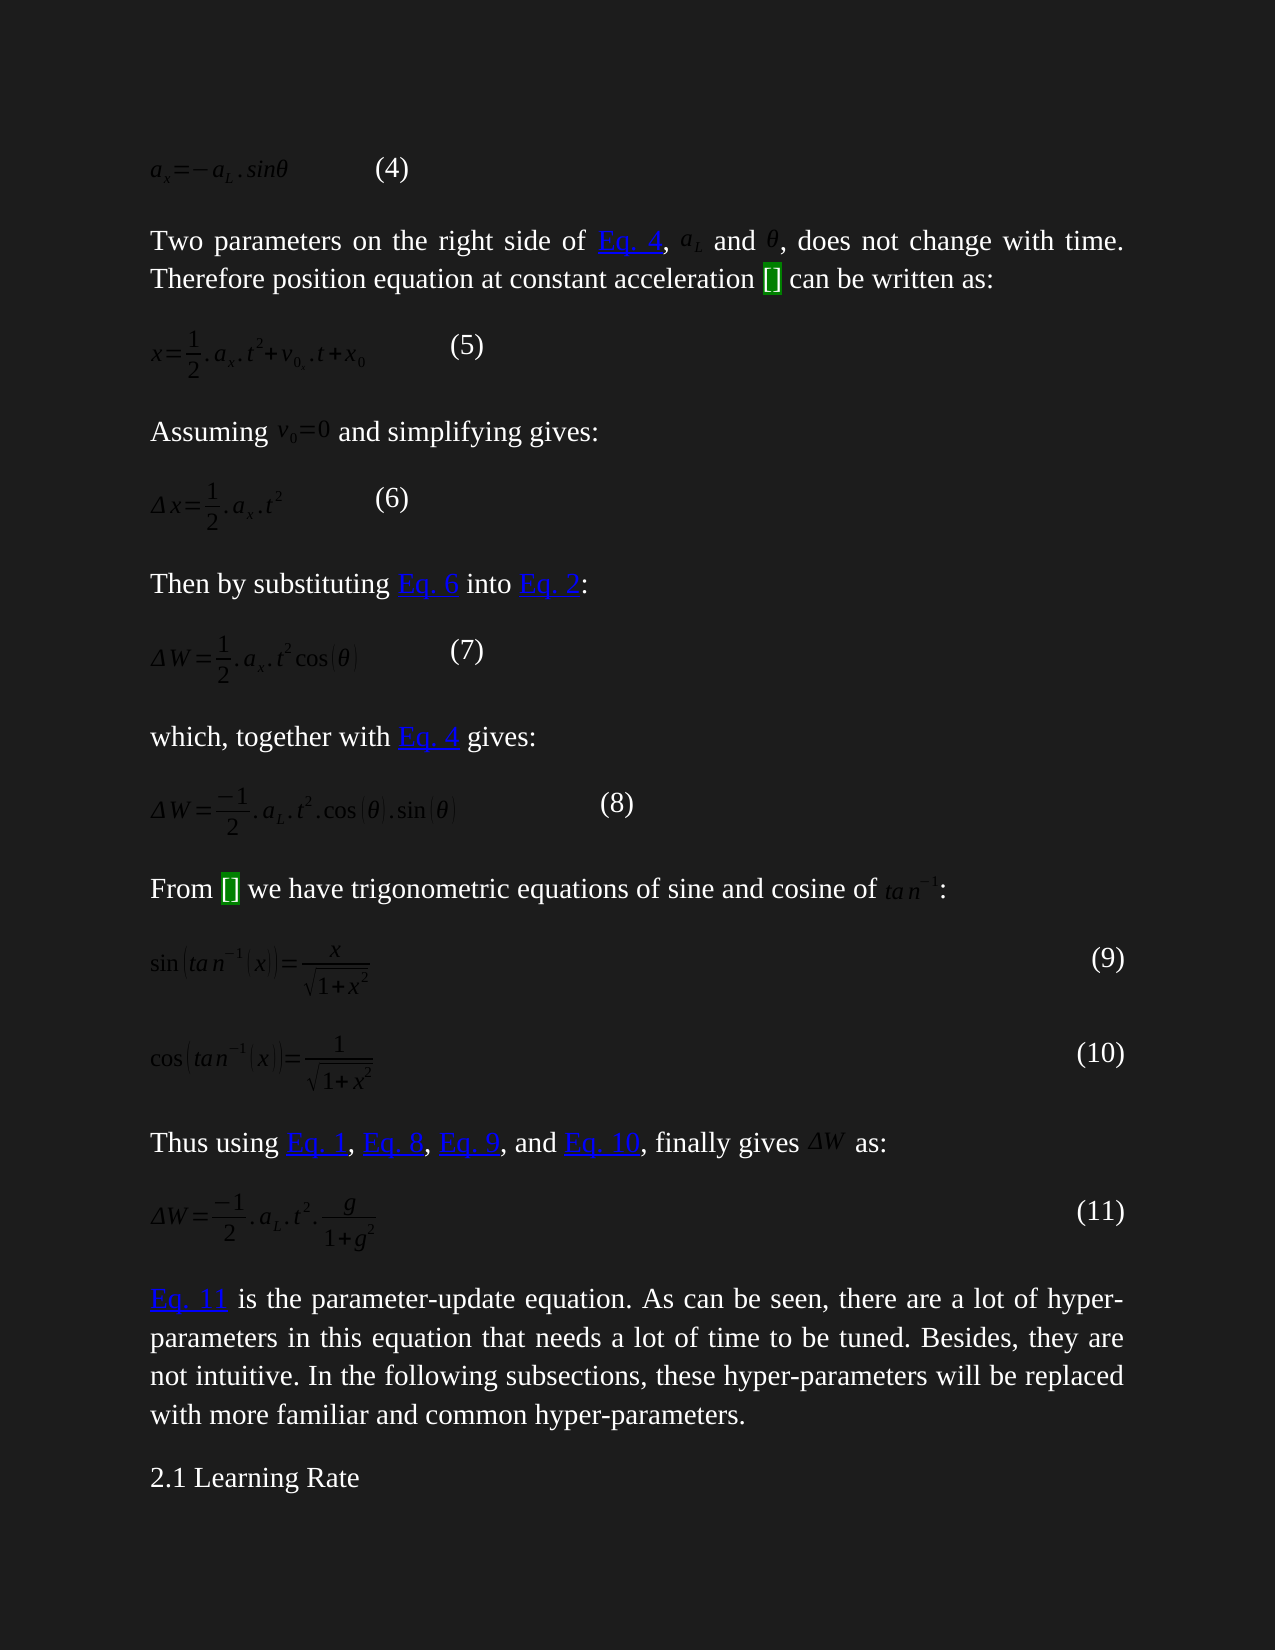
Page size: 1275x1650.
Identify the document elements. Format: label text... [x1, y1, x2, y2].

text Assuming and simplifying gives: [150, 414, 1125, 448]
text (6) [150, 478, 1125, 537]
text (8) [150, 783, 1125, 842]
text which, together with Eq. 4 gives: [150, 719, 1125, 753]
text From [] we have trigonometric equations of sine and cosine of : [240, 872, 1125, 905]
text (5) [150, 325, 1125, 384]
text Then by substituting Eq. 6 into Eq. 2: [150, 567, 1125, 600]
text (9) [150, 935, 1125, 1000]
text (4) [150, 150, 1125, 193]
text (11) [150, 1189, 1125, 1251]
text Eq. 11 is the parameter-update equation. As can be seen, there are a lot of hyper-parameters in this equation that needs a lot of time to be tuned. Besides, they are not intuitive. In the following subsections, these hyper-parameters will be replaced with more familiar and common hyper-parameters. [150, 1281, 1125, 1430]
text Two parameters on the right side of Eq. 4, and , does not change with time. Therefore position equation at constant acceleration [] can be written as: [150, 223, 1125, 295]
text (7) [150, 630, 1125, 689]
subtitle 2.1 Learning Rate [150, 1460, 1125, 1494]
text (10) [150, 1030, 1125, 1095]
text Thus using Eq. 1, Eq. 8, Eq. 9, and Eq. 10, finally gives as: [150, 1125, 1125, 1159]
